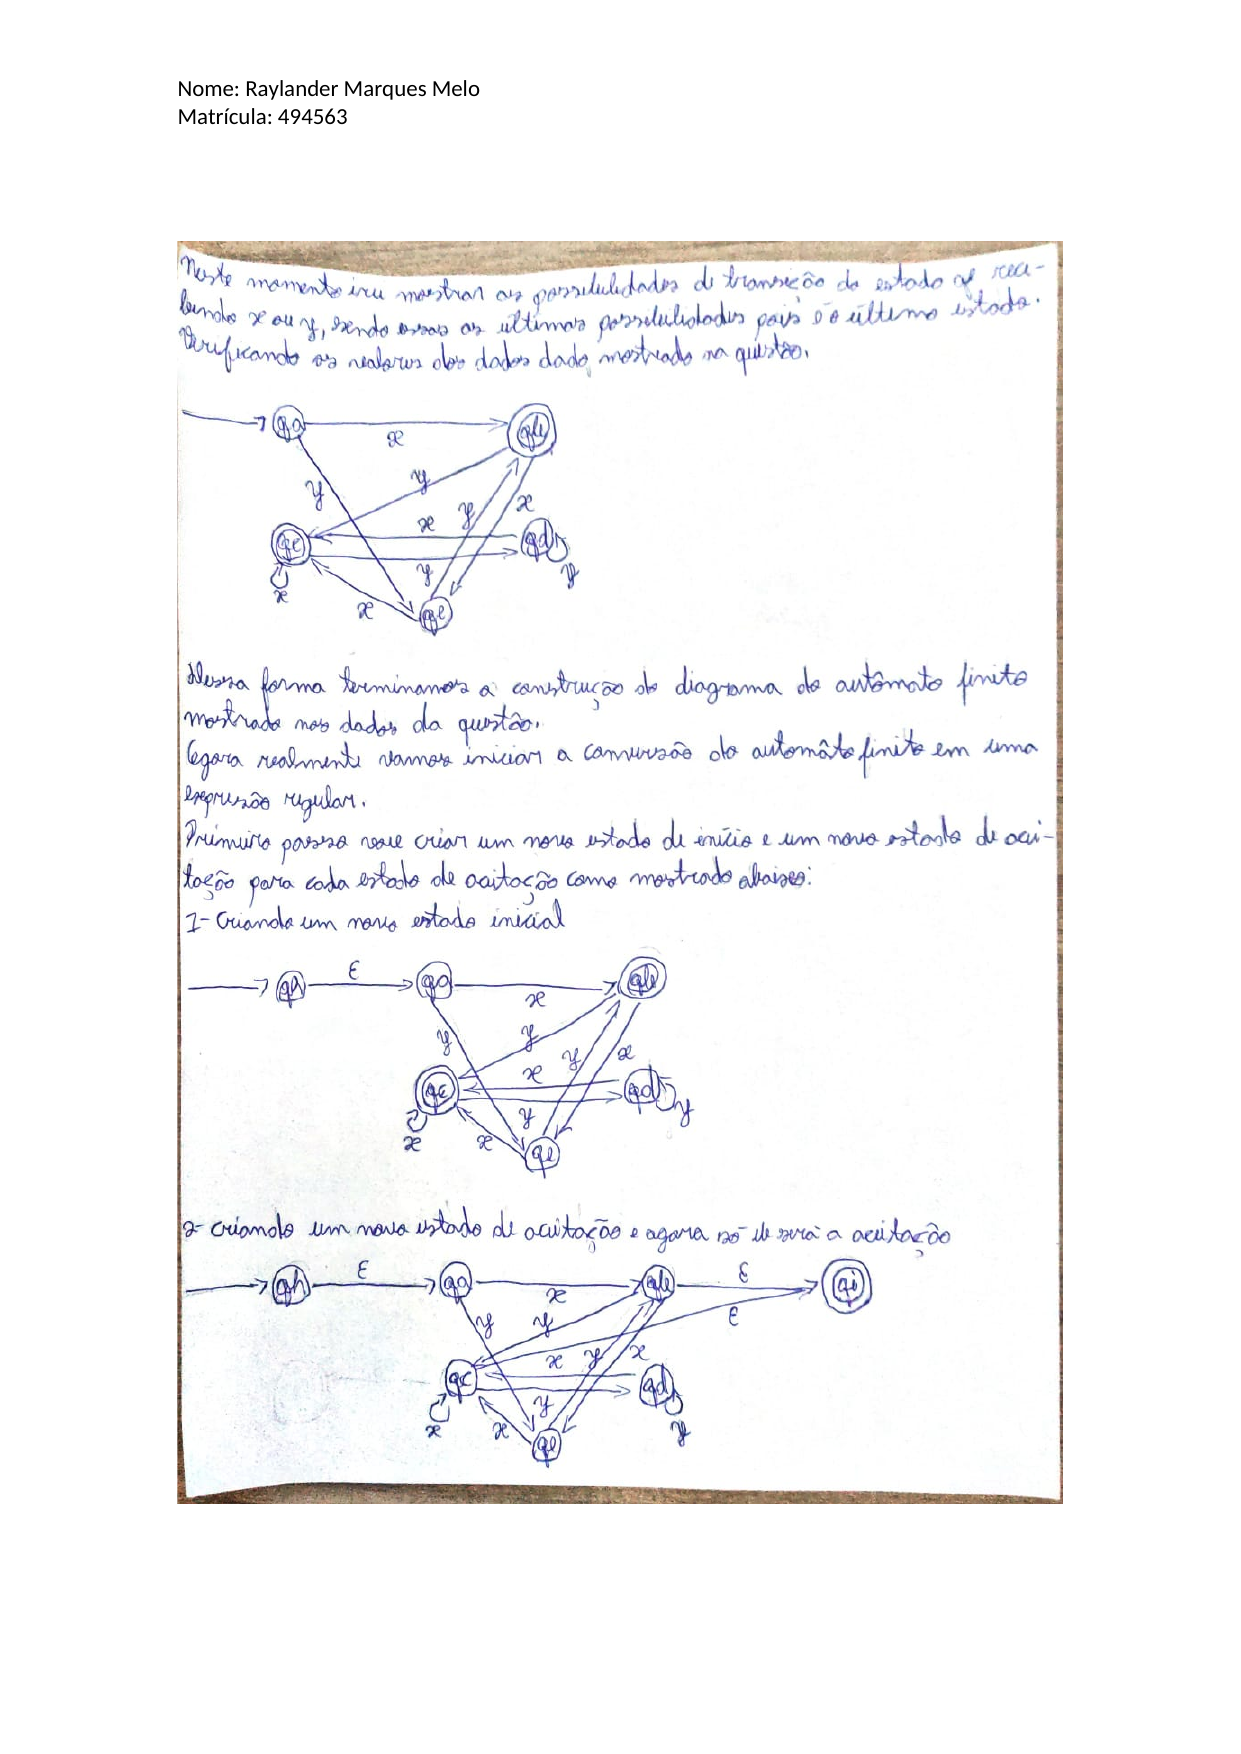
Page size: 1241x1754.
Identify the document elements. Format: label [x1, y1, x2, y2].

picture [177, 241, 1063, 1504]
